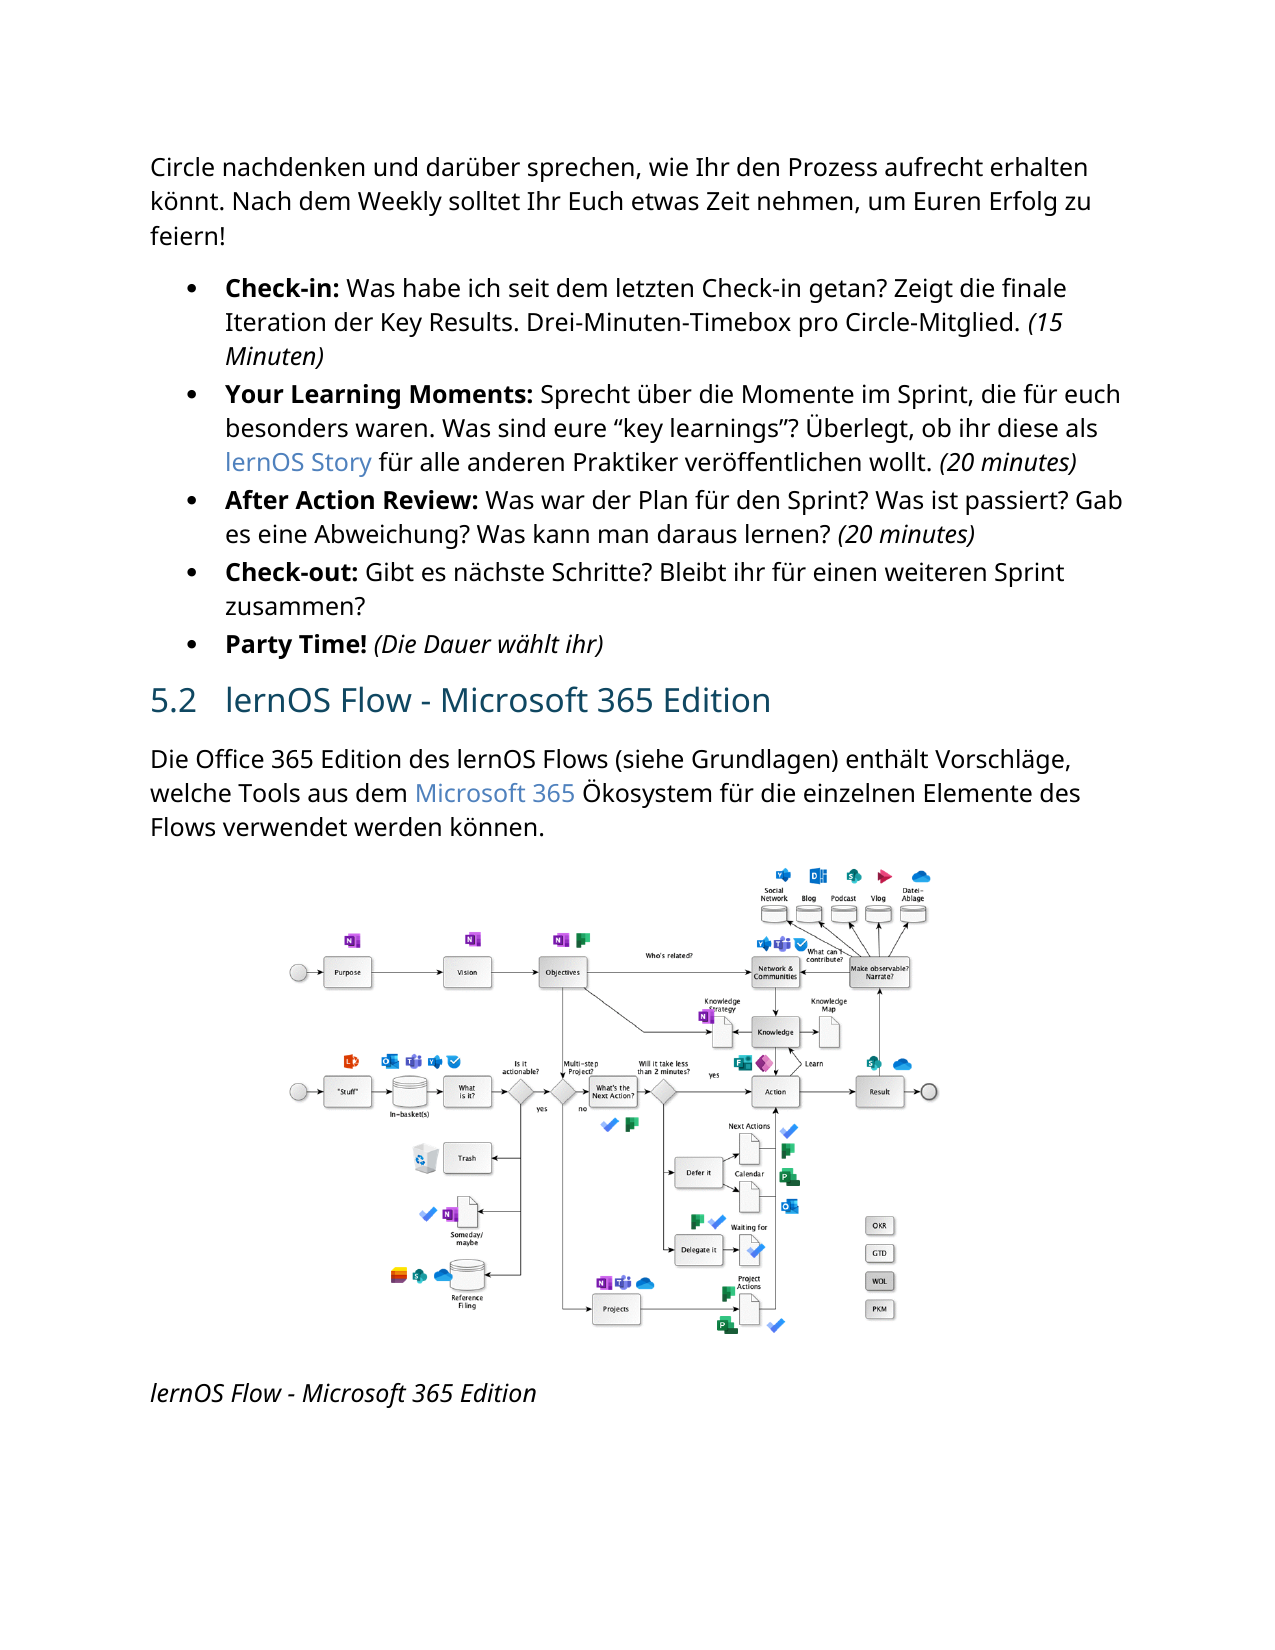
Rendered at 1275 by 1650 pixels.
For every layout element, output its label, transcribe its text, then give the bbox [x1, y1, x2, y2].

text lernOS Flow - Microsoft 365 Edition [150, 1375, 1125, 1409]
picture [168, 862, 1044, 1355]
list Party Time! (Die Dauer wählt ihr) [187, 627, 1125, 661]
list Check-out: Gibt es nächste Schritte? Bleibt ihr für einen weiteren Sprint zusammen? [187, 555, 1125, 623]
list Your Learning Moments: Sprecht über die Momente im Sprint, die für euch besonders waren. Was sind eure “key learnings”? Überlegt, ob ihr diese als lernOS Story für alle anderen Praktiker veröffentlichen wollt. (20 minutes) [187, 377, 1125, 479]
list After Action Review: Was war der Plan für den Sprint? Was ist passiert? Gab es eine Abweichung? Was kann man daraus lernen? (20 minutes) [187, 483, 1125, 551]
list Check-in: Was habe ich seit dem letzten Check-in getan? Zeigt die finale Iteration der Key Results. Drei-Minuten-Timebox pro Circle-Mitglied. (15 Minuten) [187, 271, 1125, 373]
subtitle 5.2 lernOS Flow - Microsoft 365 Edition [150, 677, 1125, 723]
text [150, 150, 1125, 252]
text Die Office 365 Edition des lernOS Flows (siehe Grundlagen) enthält Vorschläge, welche Tools aus dem Microsoft 365 Ökosystem für die einzelnen Elemente des Flows verwendet werden können. [150, 741, 1125, 844]
